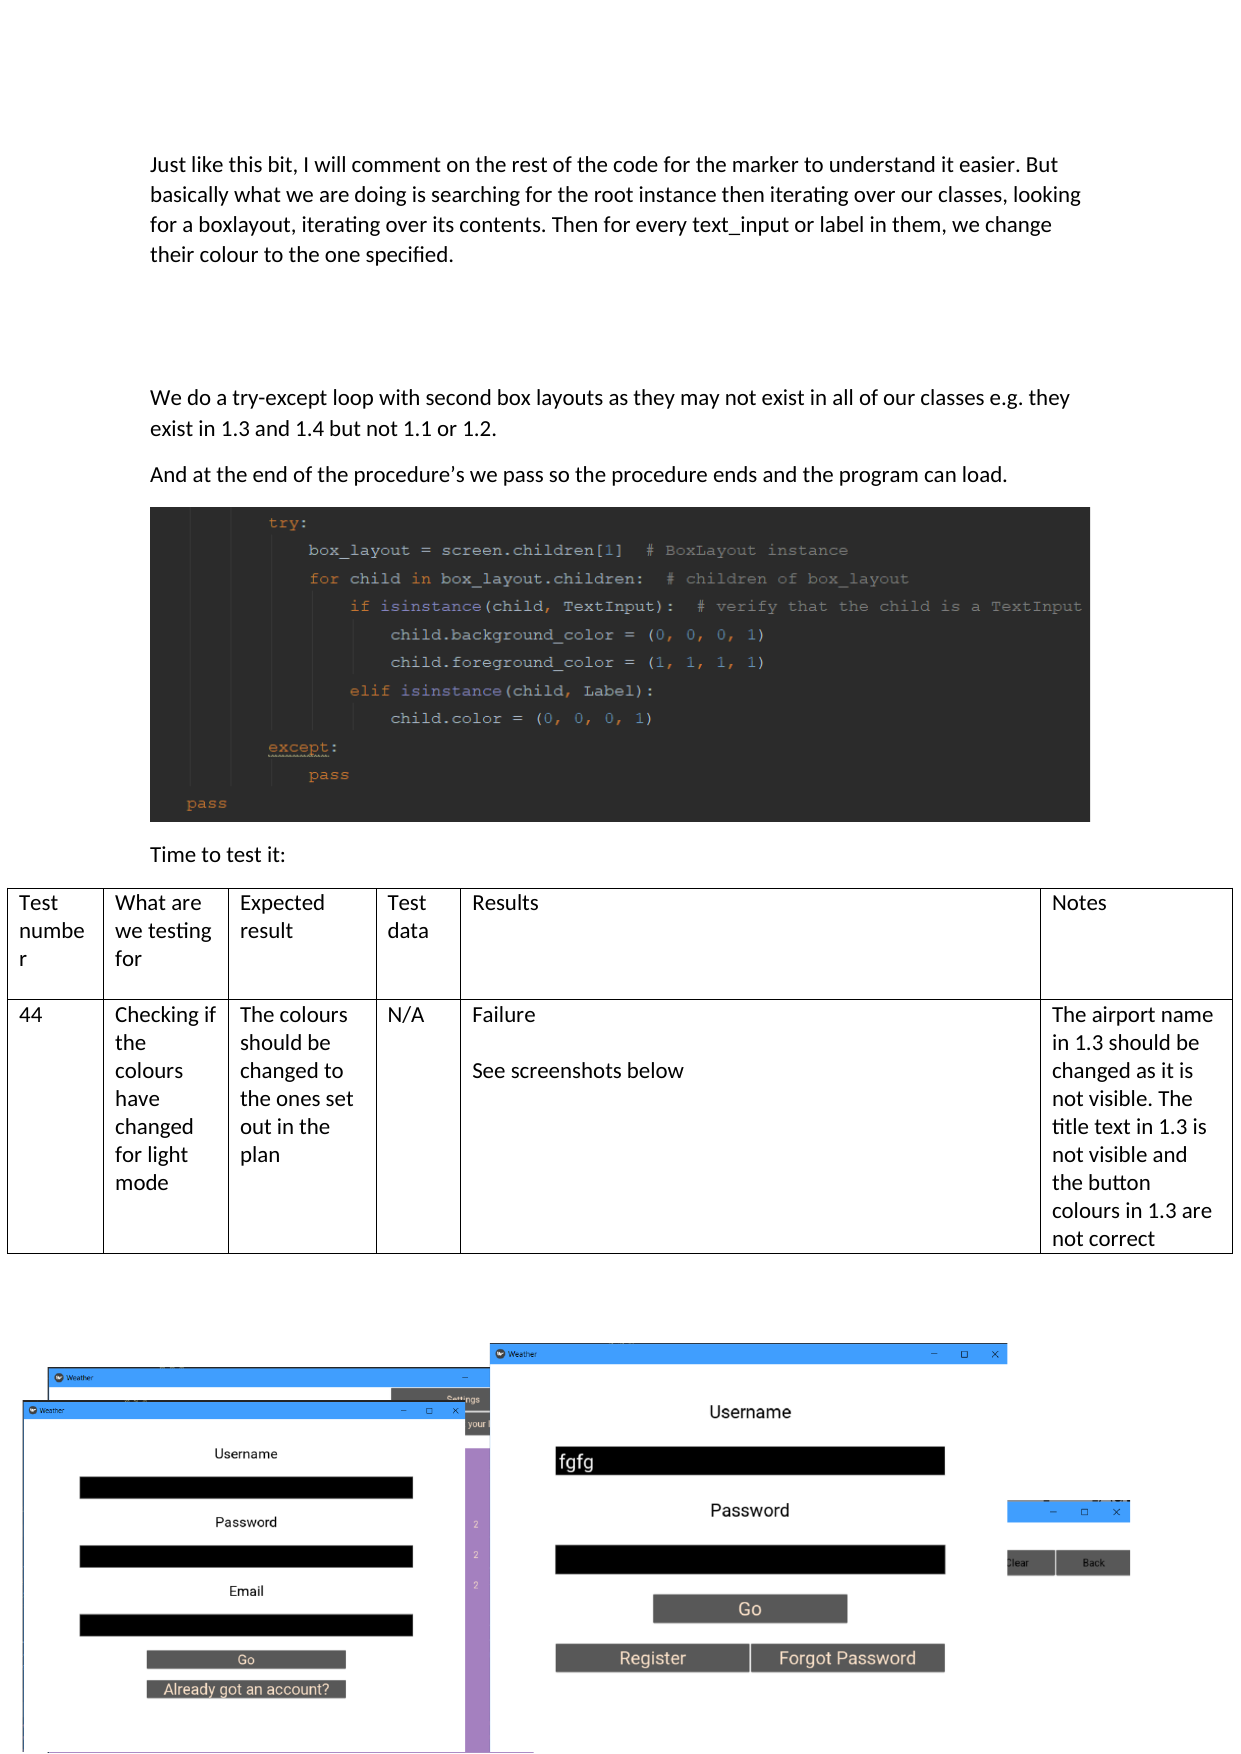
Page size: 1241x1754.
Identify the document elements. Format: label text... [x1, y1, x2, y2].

table_header What are we testing for [104, 889, 228, 999]
table_header Expected result [229, 889, 376, 999]
text Just like this bit, I will comment on the rest of the code for the marker to understand it easier. But basically what we are doing is searching for the root instance then iterating over our classes, looking for a boxlayout, iterating over its contents. Then for every text_input or label in them, we change their colour to the one specified. [150, 150, 1090, 269]
text Time to test it: [150, 841, 1090, 869]
table_cell 44 [8, 1000, 103, 1252]
picture [150, 507, 1091, 822]
table_header Test data [377, 889, 460, 999]
table_header Notes [1041, 889, 1232, 999]
table_cell The airport name in 1.3 should be changed as it is not visible. The title text in 1.3 is not visible and the button colours in 1.3 are not correct [1041, 1000, 1232, 1252]
table_cell The colours should be changed to the ones set out in the plan [229, 1000, 376, 1252]
text And at the end of the procedure’s we pass so the procedure ends and the program can load. [150, 461, 1090, 488]
table_cell Checking if the colours have changed for light mode [104, 1000, 228, 1252]
table_header Test number [8, 889, 103, 999]
picture [21, 1343, 1130, 1752]
table_cell N/A [377, 1000, 460, 1252]
table_cell Failure See screenshots below [461, 1000, 1040, 1252]
text We do a try-except loop with second box layouts as they may not exist in all of our classes e.g. they exist in 1.3 and 1.4 but not 1.1 or 1.2. [150, 383, 1090, 442]
table_header Results [461, 889, 1040, 999]
